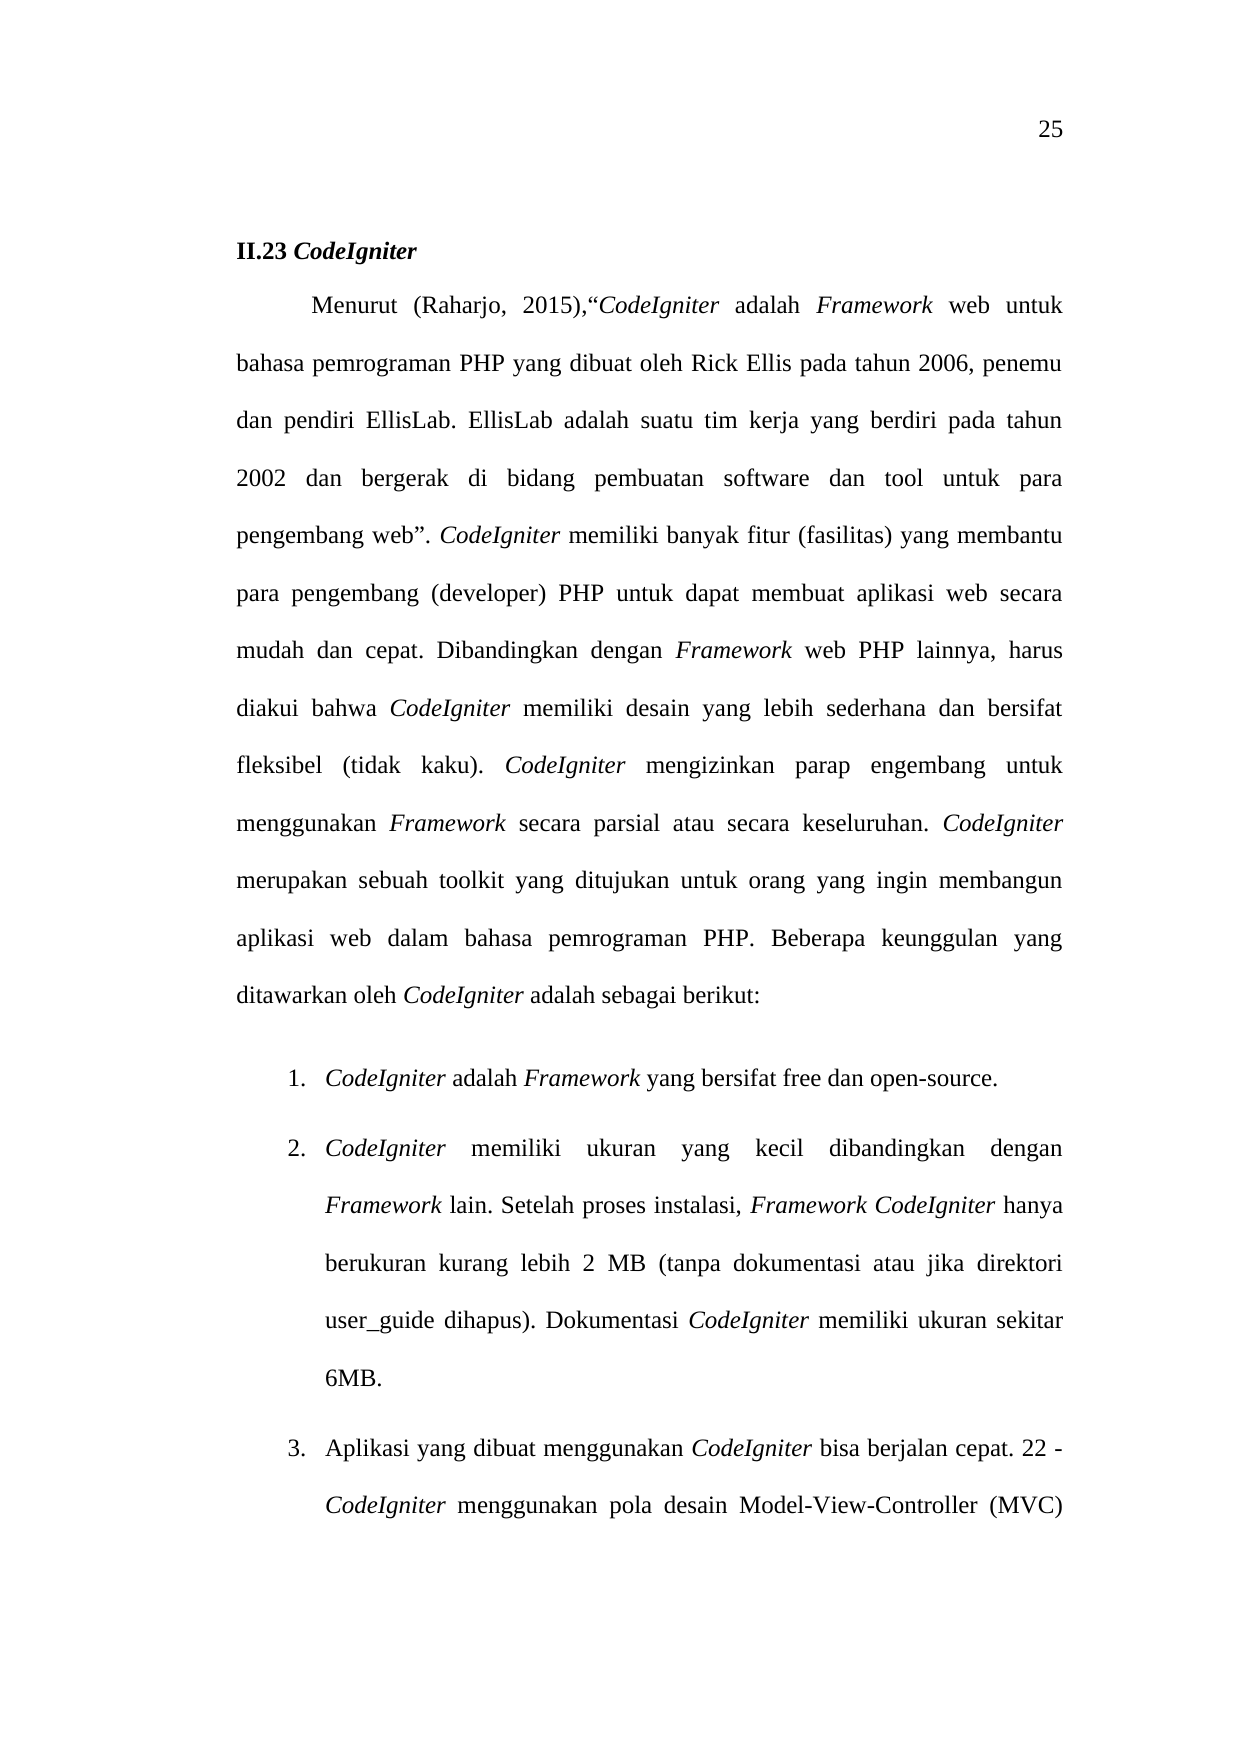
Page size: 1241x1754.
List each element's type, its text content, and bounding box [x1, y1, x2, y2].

subtitle CodeIgniter [236, 236, 1063, 265]
text Menurut ,“CodeIgniter adalah Framework web untuk bahasa pemrograman PHP yang dibuat oleh Rick Ellis pada tahun 2006, penemu dan pendiri EllisLab. EllisLab adalah suatu tim kerja yang berdiri pada tahun 2002 dan bergerak di bidang pembuatan software dan tool untuk para pengembang web”. CodeIgniter memiliki banyak fitur (fasilitas) yang membantu para pengembang (developer) PHP untuk dapat membuat aplikasi web secara mudah dan cepat. Dibandingkan dengan Framework web PHP lainnya, harus diakui bahwa CodeIgniter memiliki desain yang lebih sederhana dan bersifat fleksibel (tidak kaku). CodeIgniter mengizinkan parap engembang untuk menggunakan Framework secara parsial atau secara keseluruhan. CodeIgniter merupakan sebuah toolkit yang ditujukan untuk orang yang ingin membangun aplikasi web dalam bahasa pemrograman PHP. Beberapa keunggulan yang ditawarkan oleh CodeIgniter adalah sebagai berikut: [236, 290, 1063, 1009]
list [287, 1433, 1063, 1519]
list CodeIgniter memiliki ukuran yang kecil dibandingkan dengan Framework lain. Setelah proses instalasi, Framework CodeIgniter hanya berukuran kurang lebih 2 MB (tanpa dokumentasi atau jika direktori user_guide dihapus). Dokumentasi CodeIgniter memiliki ukuran sekitar 6MB. [287, 1133, 1063, 1392]
list CodeIgniter adalah Framework yang bersifat free dan open-source. [287, 1063, 1063, 1092]
